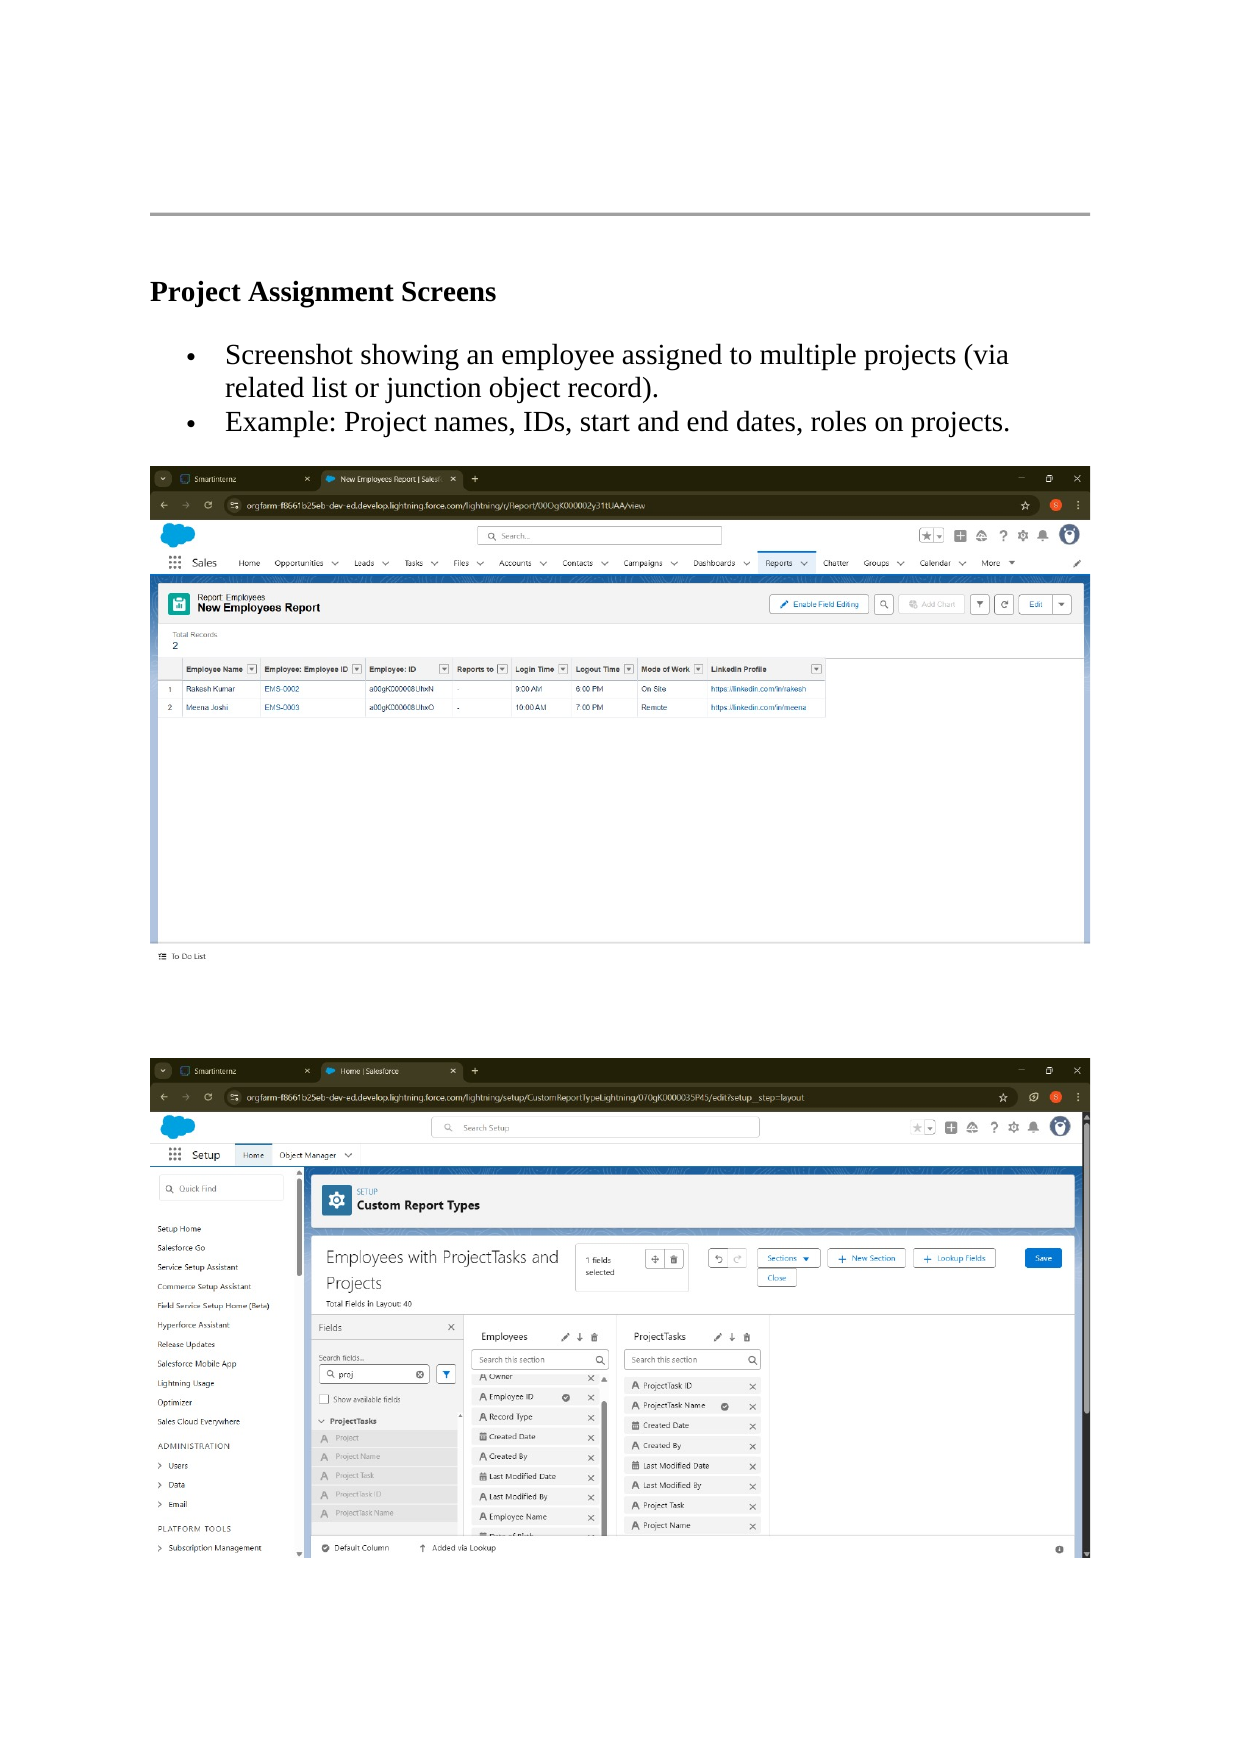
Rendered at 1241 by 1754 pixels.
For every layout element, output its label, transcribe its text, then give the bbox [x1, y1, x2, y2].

picture [150, 466, 1091, 967]
picture [150, 1058, 1091, 1558]
list Example: Project names, IDs, start and end dates, roles on projects. [187, 404, 1090, 438]
text Project Assignment Screens [150, 274, 1090, 308]
list Screenshot showing an employee assigned to multiple projects (via related list or junction object record). [187, 337, 1090, 404]
